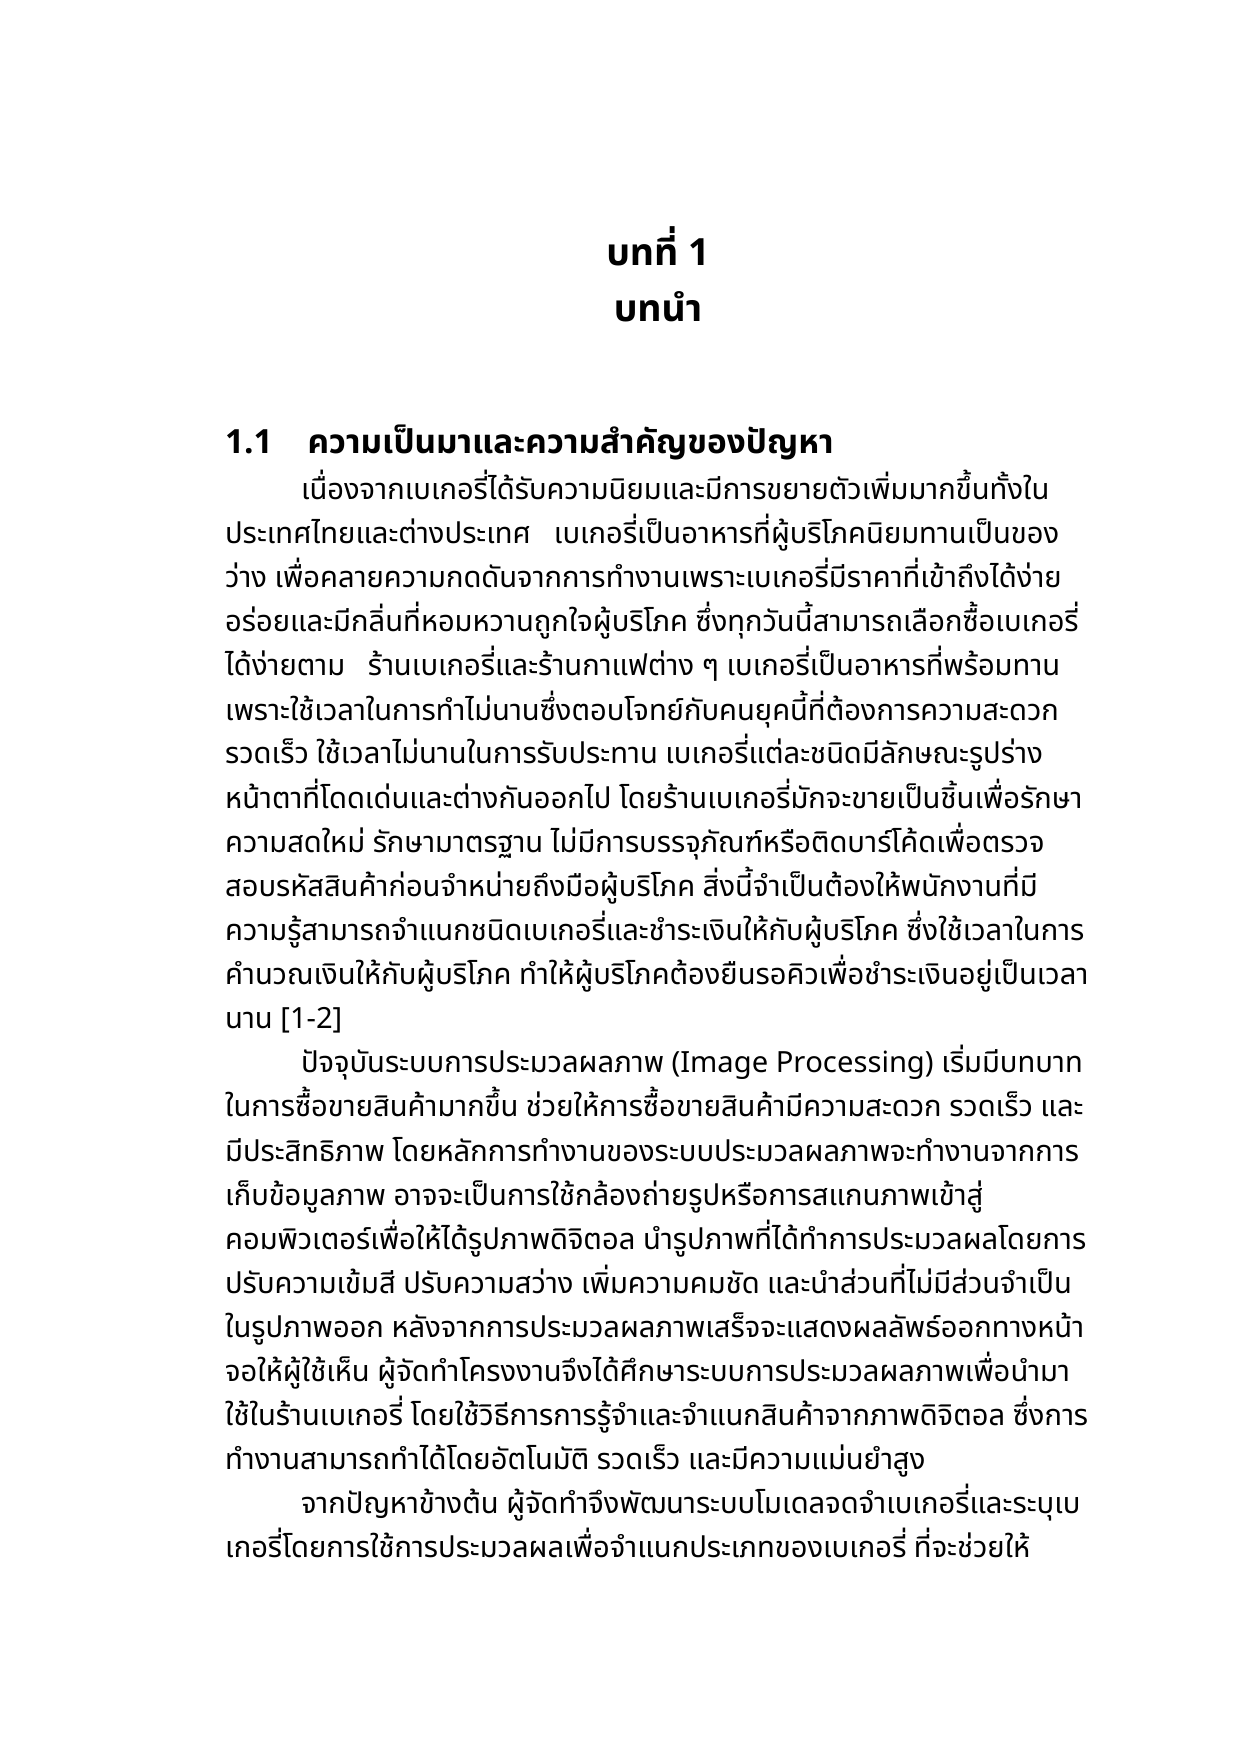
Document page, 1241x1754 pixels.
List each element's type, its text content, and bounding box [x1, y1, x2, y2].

text ปัจจุบันระบบการประมวลผลภาพ (Image Processing) เริ่มมีบทบาทในการซื้อขายสินค้ามากขึ้น ช่วยให้การซื้อขายสินค้ามีความสะดวก รวดเร็ว และมีประสิทธิภาพ โดยหลักการทำงานของระบบประมวลผลภาพจะทำงานจากการเก็บข้อมูลภาพ อาจจะเป็นการใช้กล้องถ่ายรูปหรือการสแกนภาพเข้าสู่คอมพิวเตอร์เพื่อให้ได้รูปภาพดิจิตอล นำรูปภาพที่ได้ทำการประมวลผลโดยการปรับความเข้มสี ปรับความสว่าง เพิ่มความคมชัด และนำส่วนที่ไม่มีส่วนจำเป็นในรูปภาพออก หลังจากการประมวลผลภาพเสร็จจะแสดงผลลัพธ์ออกทางหน้าจอให้ผู้ใช้เห็น ผู้จัดทำโครงงานจึงได้ศึกษาระบบการประมวลผลภาพเพื่อนำมาใช้ในร้านเบเกอรี่ โดยใช้วิธีการการรู้จำและจำแนกสินค้าจากภาพดิจิตอล ซึ่งการทำงานสามารถทำได้โดยอัตโนมัติ รวดเร็ว และมีความแม่นยำสูง [225, 1042, 1090, 1482]
text 1.1 ความเป็นมาและความสำคัญของปัญหา [225, 418, 1090, 469]
text บทที่ 1 บทนำ [225, 225, 1090, 339]
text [225, 1482, 1090, 1571]
text เนื่องจากเบเกอรี่ได้รับความนิยมและมีการขยายตัวเพิ่มมากขึ้นทั้งในประเทศไทยและต่างประเทศ เบเกอรี่เป็นอาหารที่ผู้บริโภคนิยมทานเป็นของว่าง เพื่อคลายความกดดันจากการทำงานเพราะเบเกอรี่มีราคาที่เข้าถึงได้ง่าย อร่อยและมีกลิ่นที่หอมหวานถูกใจผู้บริโภค ซึ่งทุกวันนี้สามารถเลือกซื้อเบเกอรี่ได้ง่ายตาม ร้านเบเกอรี่และร้านกาแฟต่าง ๆ เบเกอรี่เป็นอาหารที่พร้อมทาน เพราะใช้เวลาในการทำไม่นานซึ่งตอบโจทย์กับคนยุคนี้ที่ต้องการความสะดวกรวดเร็ว ใช้เวลาไม่นานในการรับประทาน เบเกอรี่แต่ละชนิดมีลักษณะรูปร่าง หน้าตาที่โดดเด่นและต่างกันออกไป โดยร้านเบเกอรี่มักจะขายเป็นชิ้นเพื่อรักษาความสดใหม่ รักษามาตรฐาน ไม่มีการบรรจุภัณฑ์หรือติดบาร์โค้ดเพื่อตรวจสอบรหัสสินค้าก่อนจำหน่ายถึงมือผู้บริโภค สิ่งนี้จำเป็นต้องให้พนักงานที่มีความรู้สามารถจำแนกชนิดเบเกอรี่และชำระเงินให้กับผู้บริโภค ซึ่งใช้เวลาในการคำนวณเงินให้กับผู้บริโภค ทำให้ผู้บริโภคต้องยืนรอคิวเพื่อชำระเงินอยู่เป็นเวลานาน [1-2] [225, 469, 1090, 1042]
